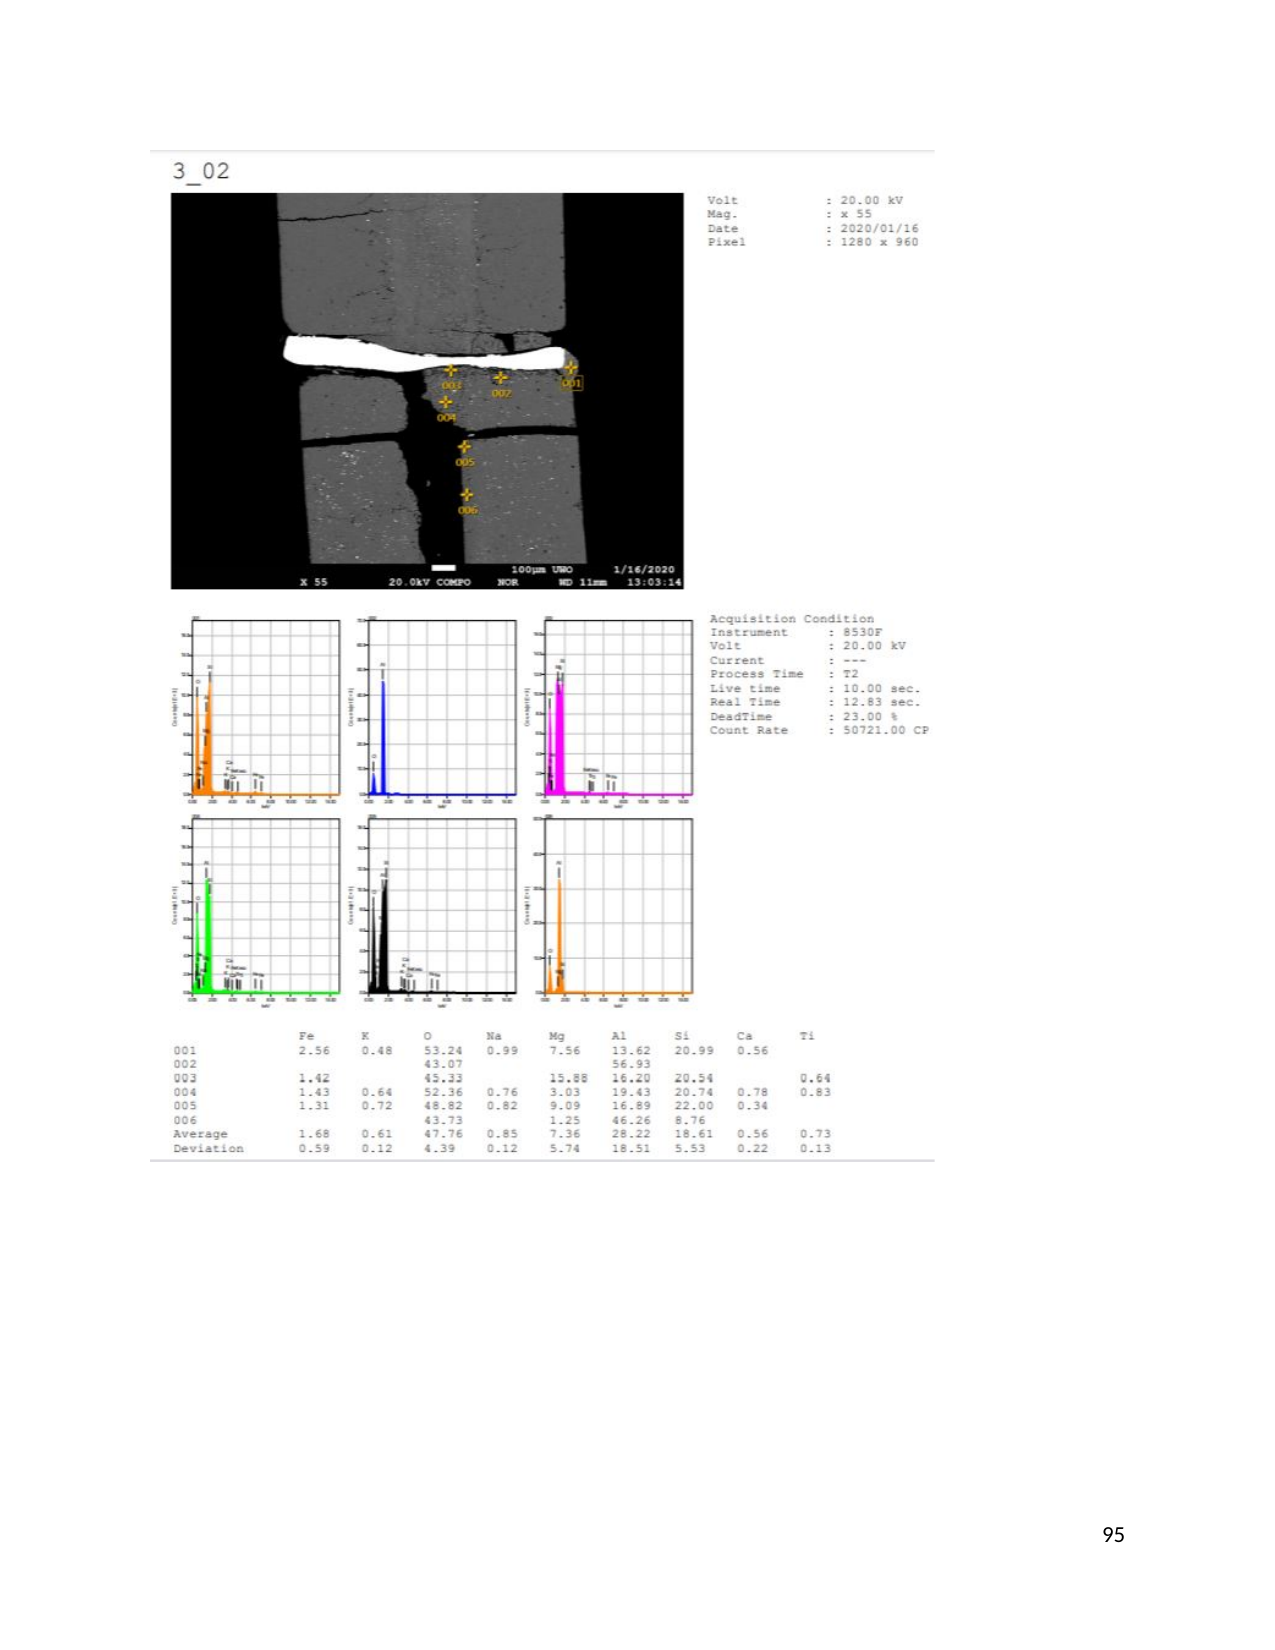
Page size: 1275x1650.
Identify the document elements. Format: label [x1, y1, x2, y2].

picture [150, 150, 935, 1162]
